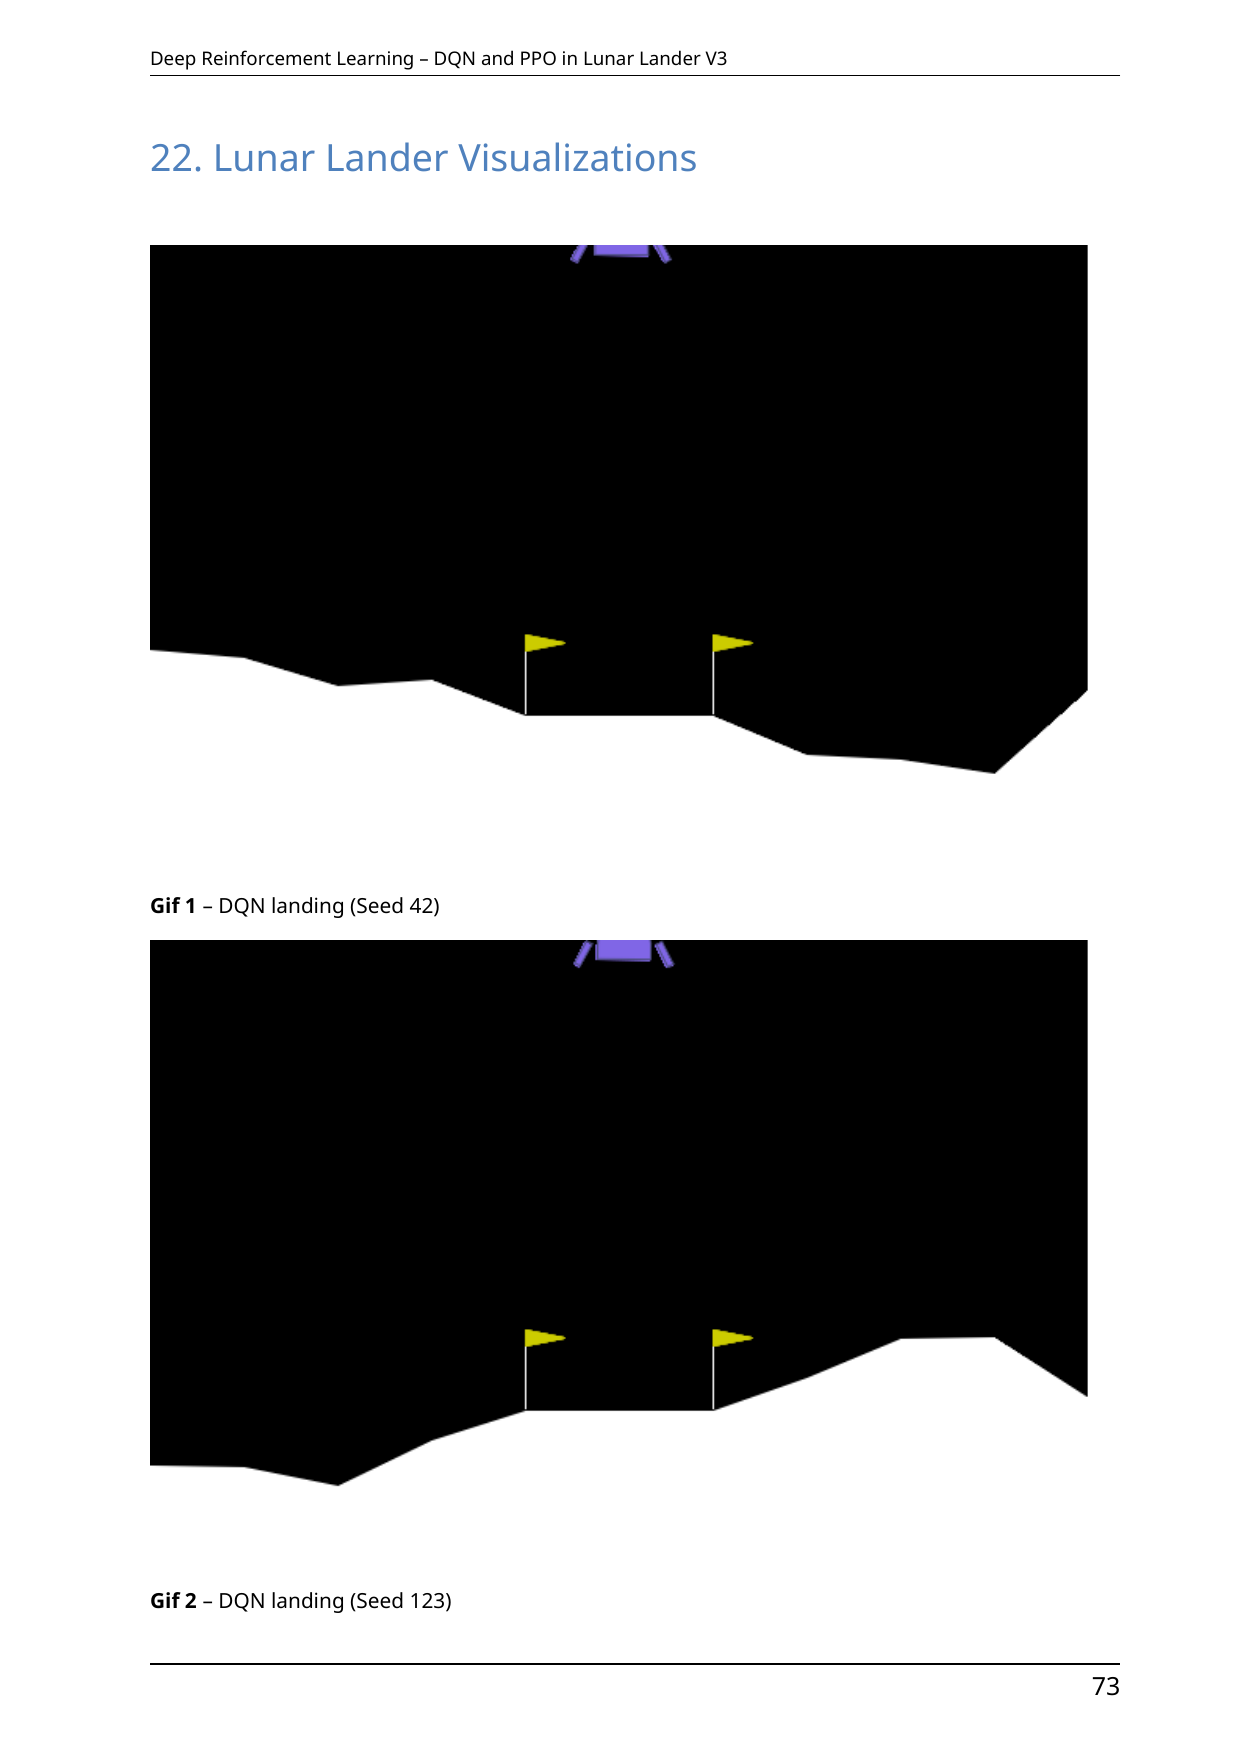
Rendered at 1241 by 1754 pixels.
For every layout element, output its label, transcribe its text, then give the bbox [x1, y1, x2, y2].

subtitle 22. Lunar Lander Visualizations [150, 145, 1120, 178]
picture [150, 940, 1088, 1566]
text Gif 2 – DQN landing (Seed 123) [150, 1587, 1120, 1615]
picture [150, 245, 1088, 871]
text Gif 1 – DQN landing (Seed 42) [150, 892, 1120, 920]
